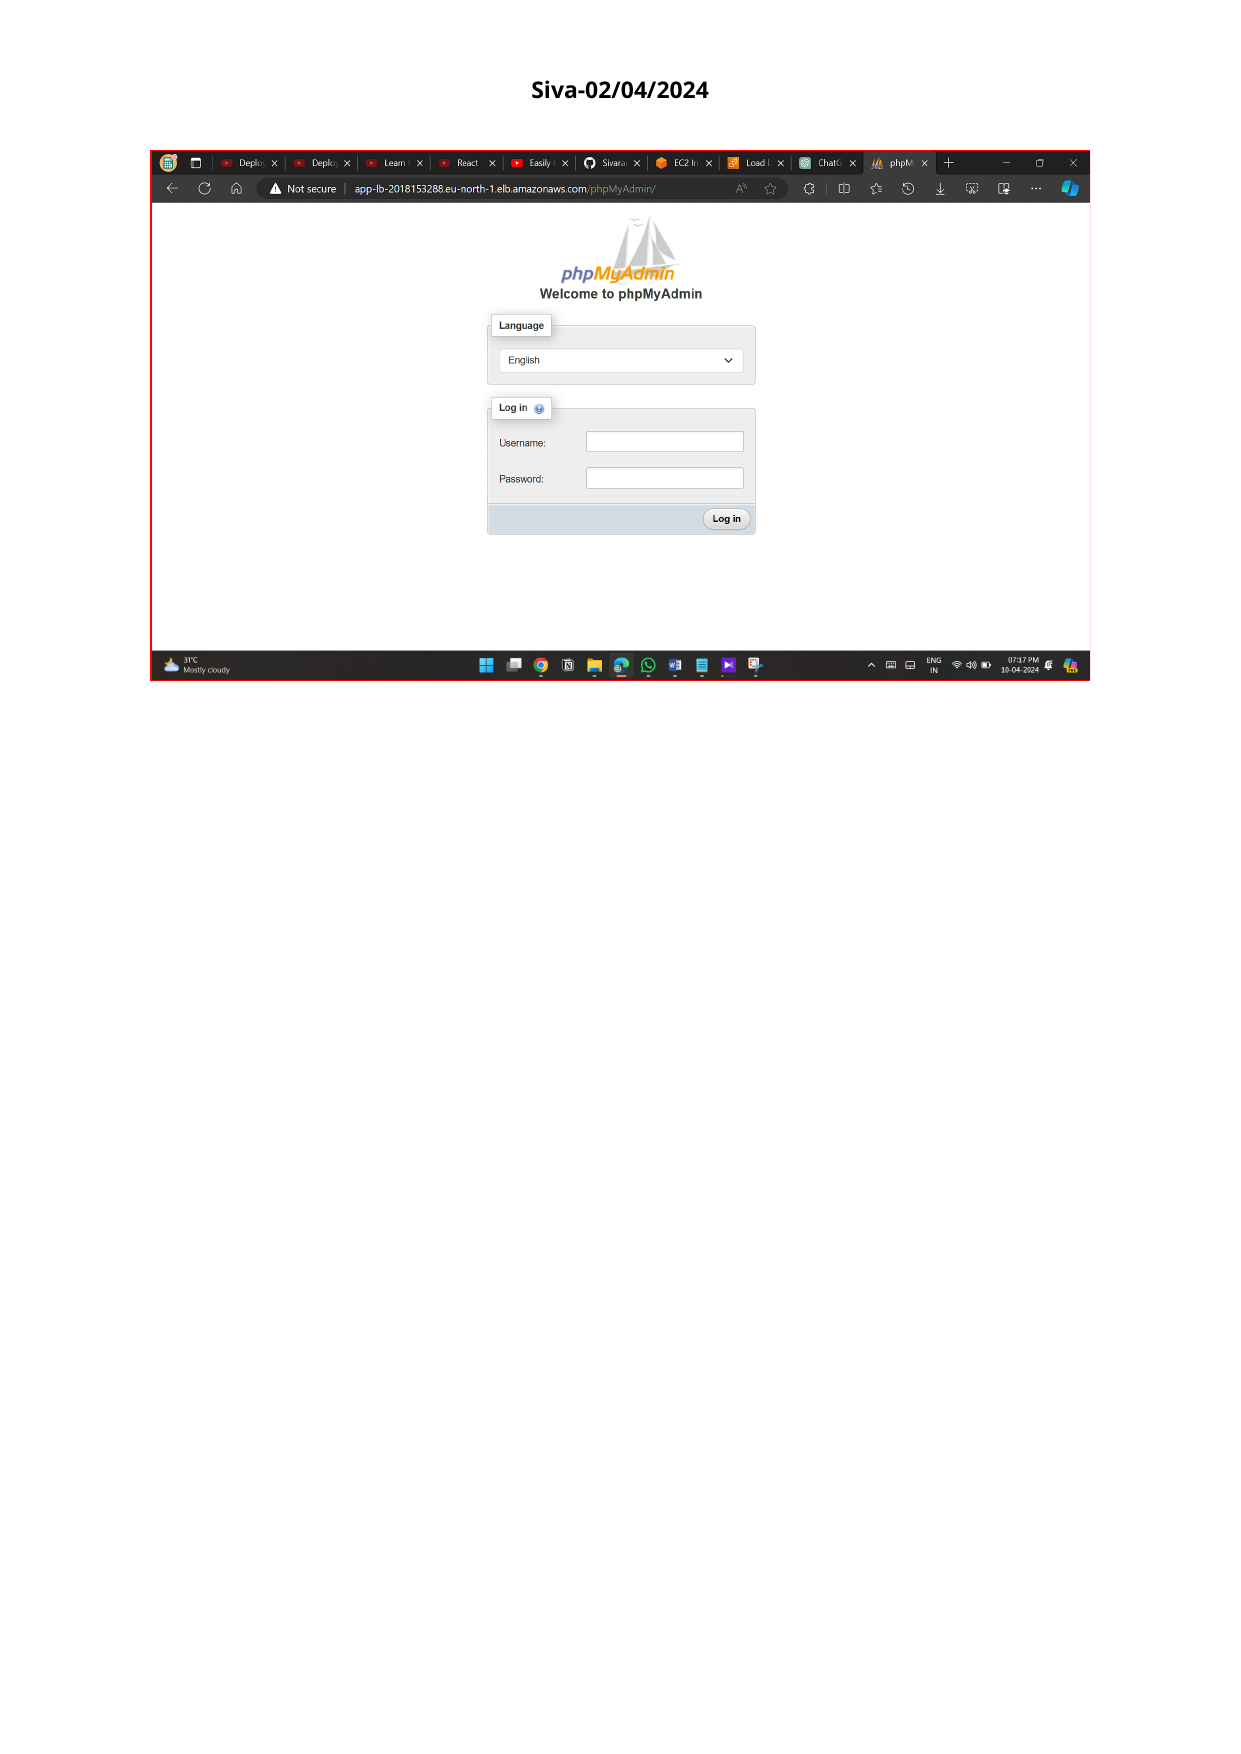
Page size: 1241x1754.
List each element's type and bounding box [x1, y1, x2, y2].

picture [150, 150, 1091, 681]
